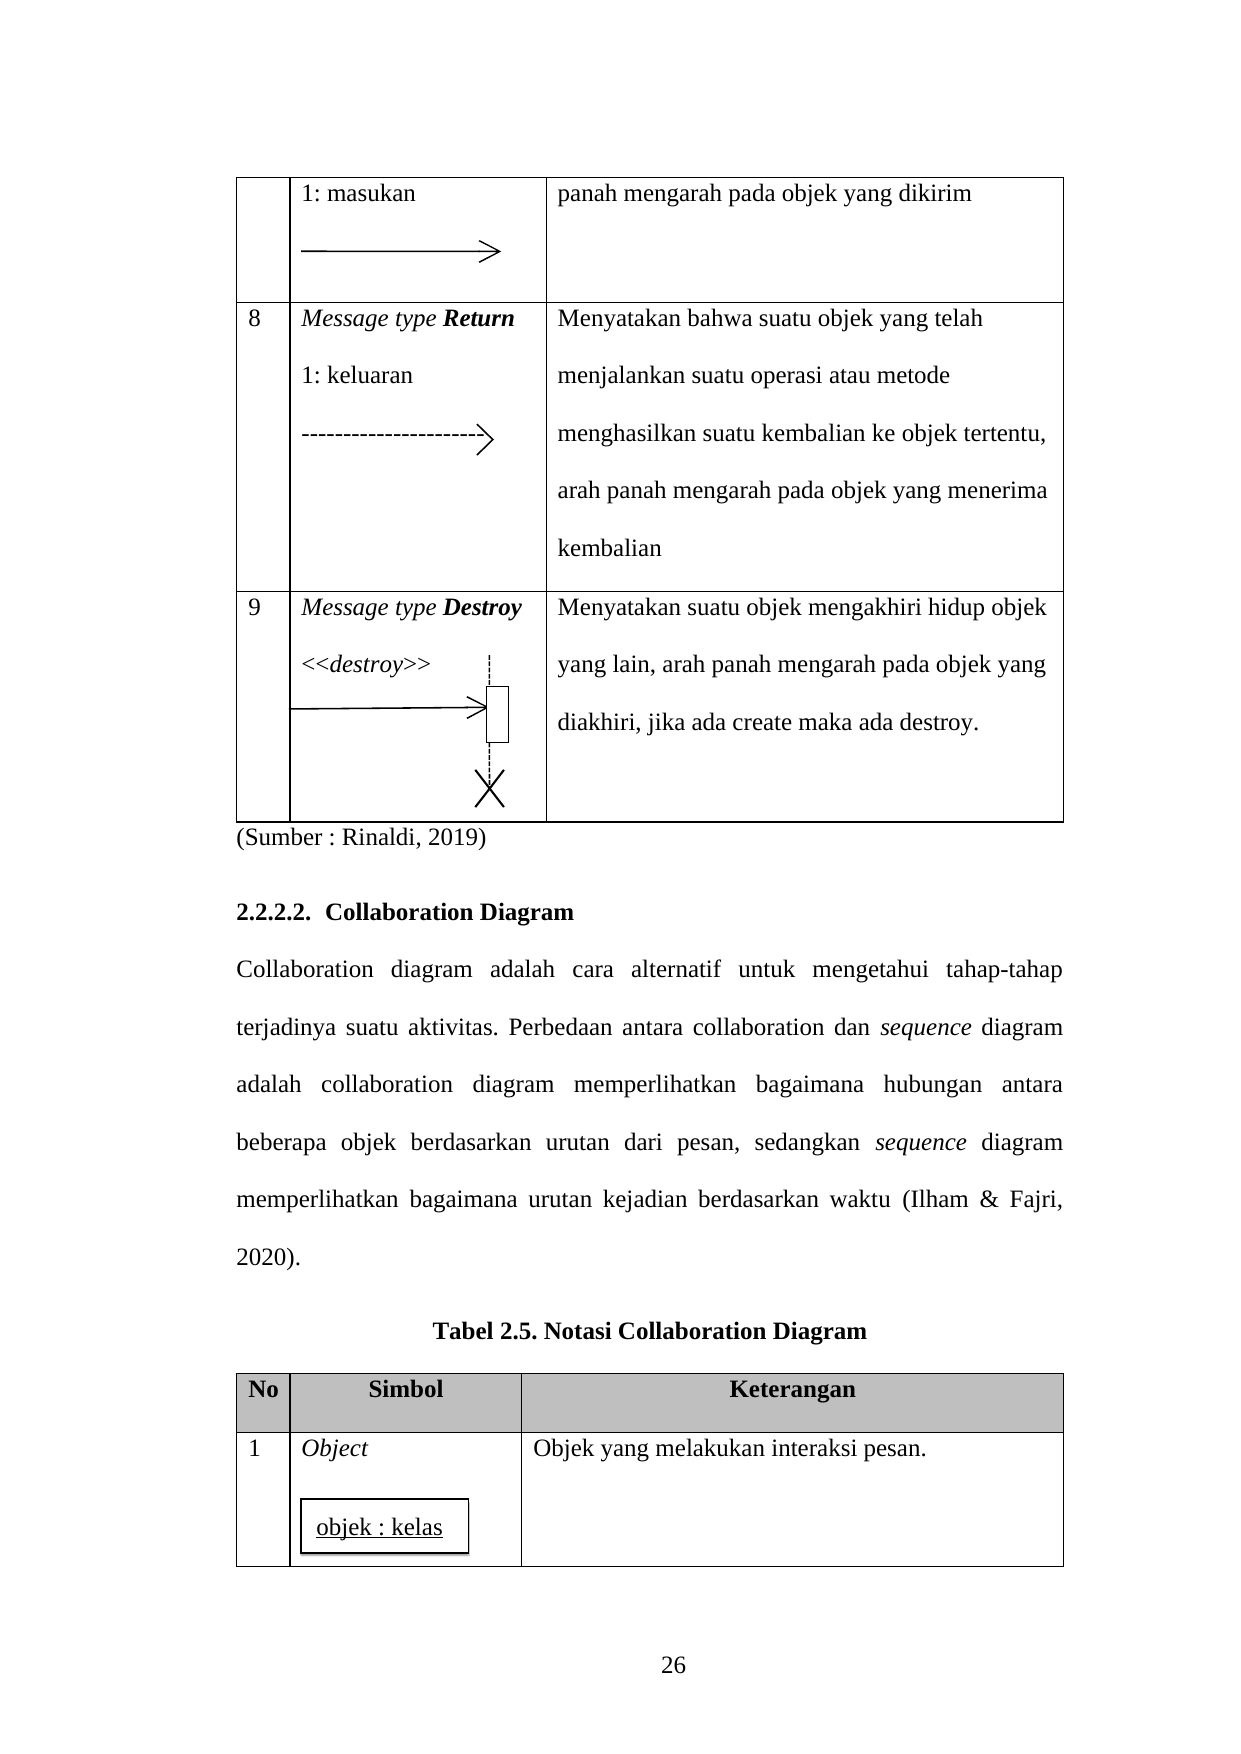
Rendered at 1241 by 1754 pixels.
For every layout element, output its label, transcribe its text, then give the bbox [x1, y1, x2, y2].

table_cell Message type Return 1: keluaran ---------------------- [291, 303, 546, 591]
text Collaboration diagram adalah cara alternatif untuk mengetahui tahap-tahap terjadinya suatu aktivitas. Perbedaan antara collaboration dan sequence diagram adalah collaboration diagram memperlihatkan bagaimana hubungan antara beberapa objek berdasarkan urutan dari pesan, sedangkan sequence diagram memperlihatkan bagaimana urutan kejadian berdasarkan waktu . [236, 954, 1063, 1270]
table_cell Objek yang melakukan interaksi pesan. [522, 1433, 1063, 1566]
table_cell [547, 178, 1063, 302]
text Tabel 2.5. Notasi Collaboration Diagram [236, 1316, 1063, 1344]
table_cell 9 [237, 592, 289, 821]
table_cell Menyatakan suatu objek mengakhiri hidup objek yang lain, arah panah mengarah pada objek yang diakhiri, jika ada create maka ada destroy. [547, 592, 1063, 821]
table_header No [237, 1374, 289, 1432]
table_cell Menyatakan bahwa suatu objek yang telah menjalankan suatu operasi atau metode menghasilkan suatu kembalian ke objek tertentu, arah panah mengarah pada objek yang menerima kembalian [547, 303, 1063, 591]
table_cell Object [291, 1433, 521, 1566]
table_header Simbol [291, 1374, 521, 1432]
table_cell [291, 178, 546, 302]
table_cell Message type Destroy <<destroy>> [291, 592, 546, 821]
table_cell 8 [237, 303, 289, 591]
table_cell 1 [237, 1433, 289, 1566]
subtitle Collaboration Diagram [236, 897, 1063, 925]
table_header Keterangan [522, 1374, 1063, 1432]
table_cell 7 [237, 178, 289, 302]
